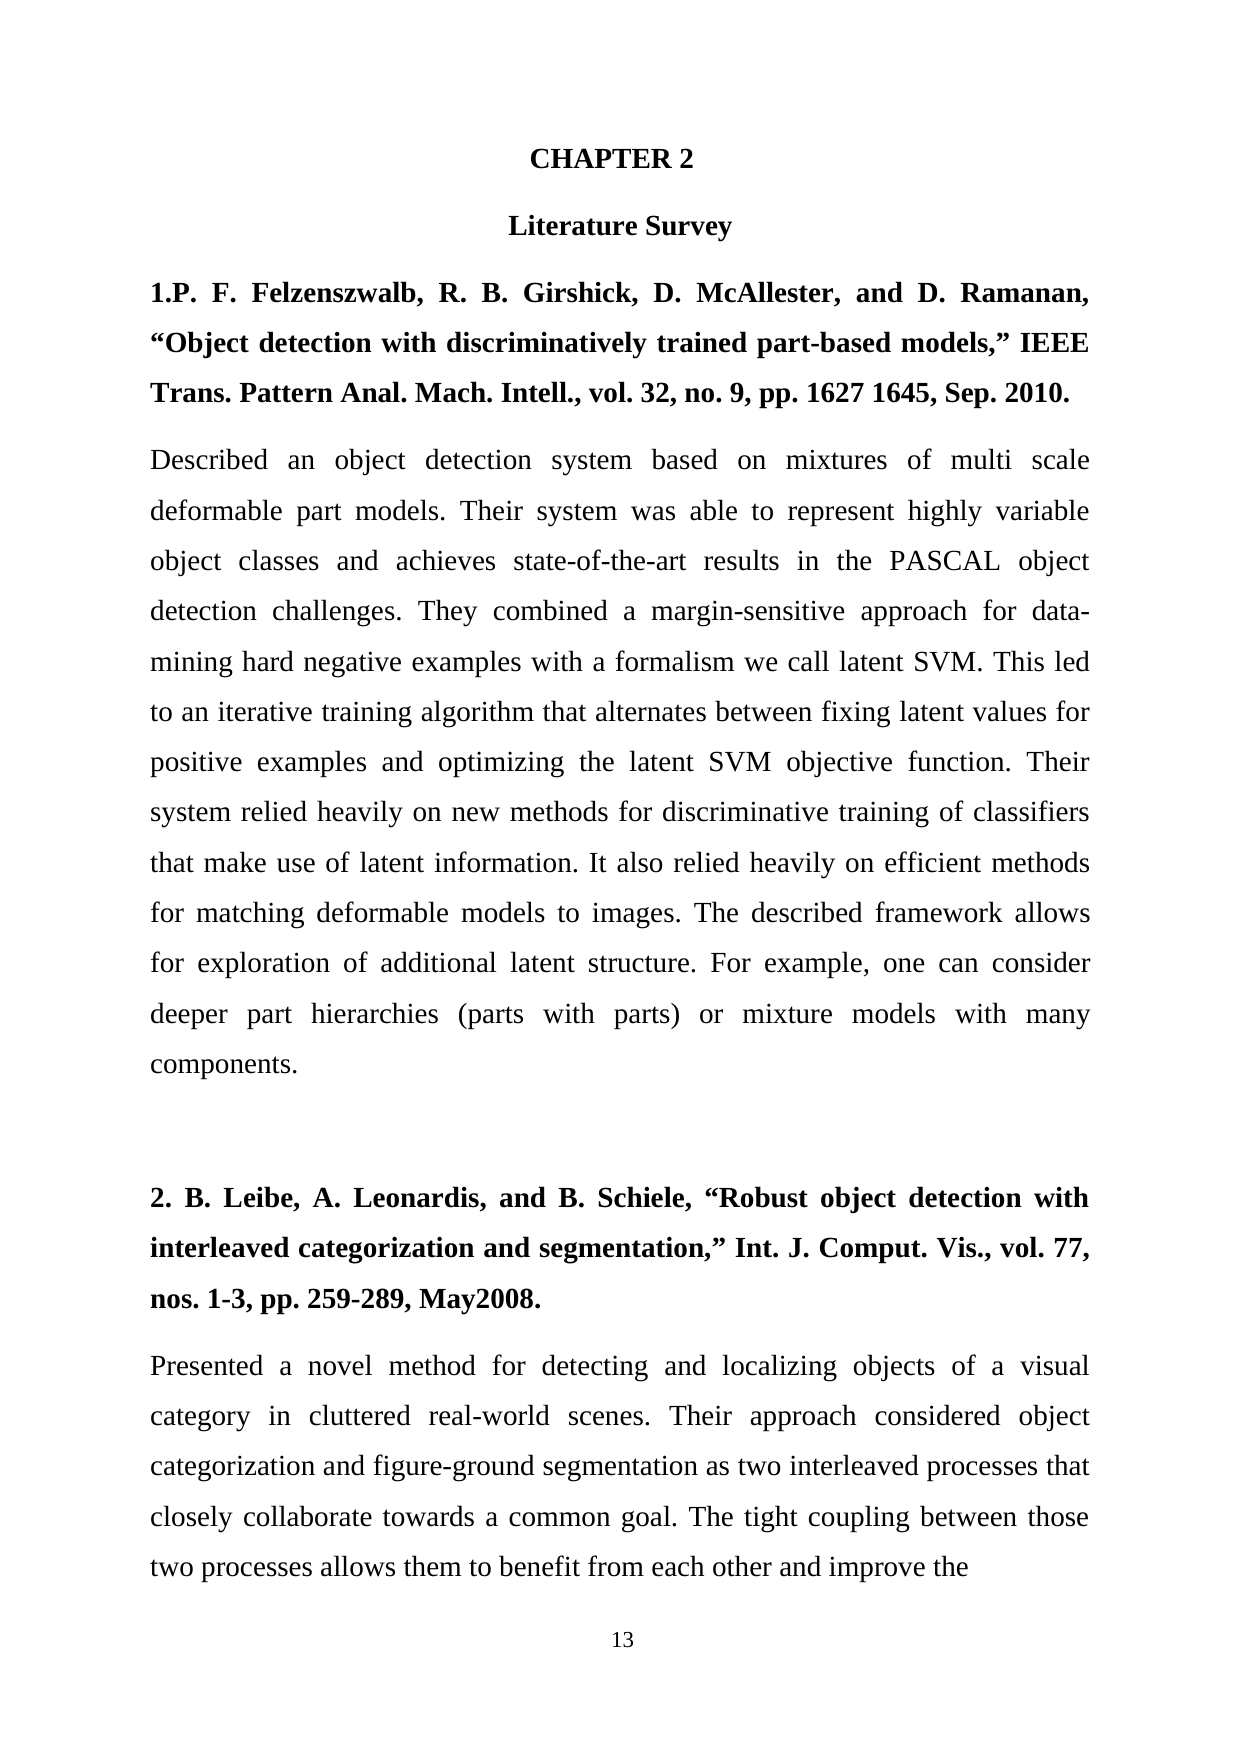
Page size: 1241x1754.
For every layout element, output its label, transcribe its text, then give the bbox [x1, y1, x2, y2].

subtitle B. Leibe, A. Leonardis, and B. Schiele, “Robust object detection with interleaved categorization and segmentation,” Int. J. Comput. Vis., vol. 77, nos. 1-3, pp. 259-289, May2008. [150, 1180, 1091, 1314]
text 1.P. F. Felzenszwalb, R. B. Girshick, D. McAllester, and D. Ramanan, “Object detection with discriminatively trained part-based models,” IEEE Trans. Pattern Anal. Mach. Intell., vol. 32, no. 9, pp. 1627 1645, Sep. 2010. [150, 275, 1091, 409]
text CHAPTER 2 [139, 142, 770, 175]
text Literature Survey [471, 208, 770, 241]
text Presented a novel method for detecting and localizing objects of a visual category in cluttered real-world scenes. Their approach considered object categorization and figure-ground segmentation as two interleaved processes that closely collaborate towards a common goal. The tight coupling between those two processes allows them to benefit from each other and improve the [150, 1348, 1091, 1583]
text Described an object detection system based on mixtures of multi scale deformable part models. Their system was able to represent highly variable object classes and achieves state-of-the-art results in the PASCAL object detection challenges. They combined a margin-sensitive approach for data- mining hard negative examples with a formalism we call latent SVM. This led to an iterative training algorithm that alternates between fixing latent values for positive examples and optimizing the latent SVM objective function. Their system relied heavily on new methods for discriminative training of classifiers that make use of latent information. It also relied heavily on efficient methods for matching deformable models to images. The described framework allows for exploration of additional latent structure. For example, one can consider deeper part hierarchies (parts with parts) or mixture models with many components. [150, 442, 1091, 1080]
